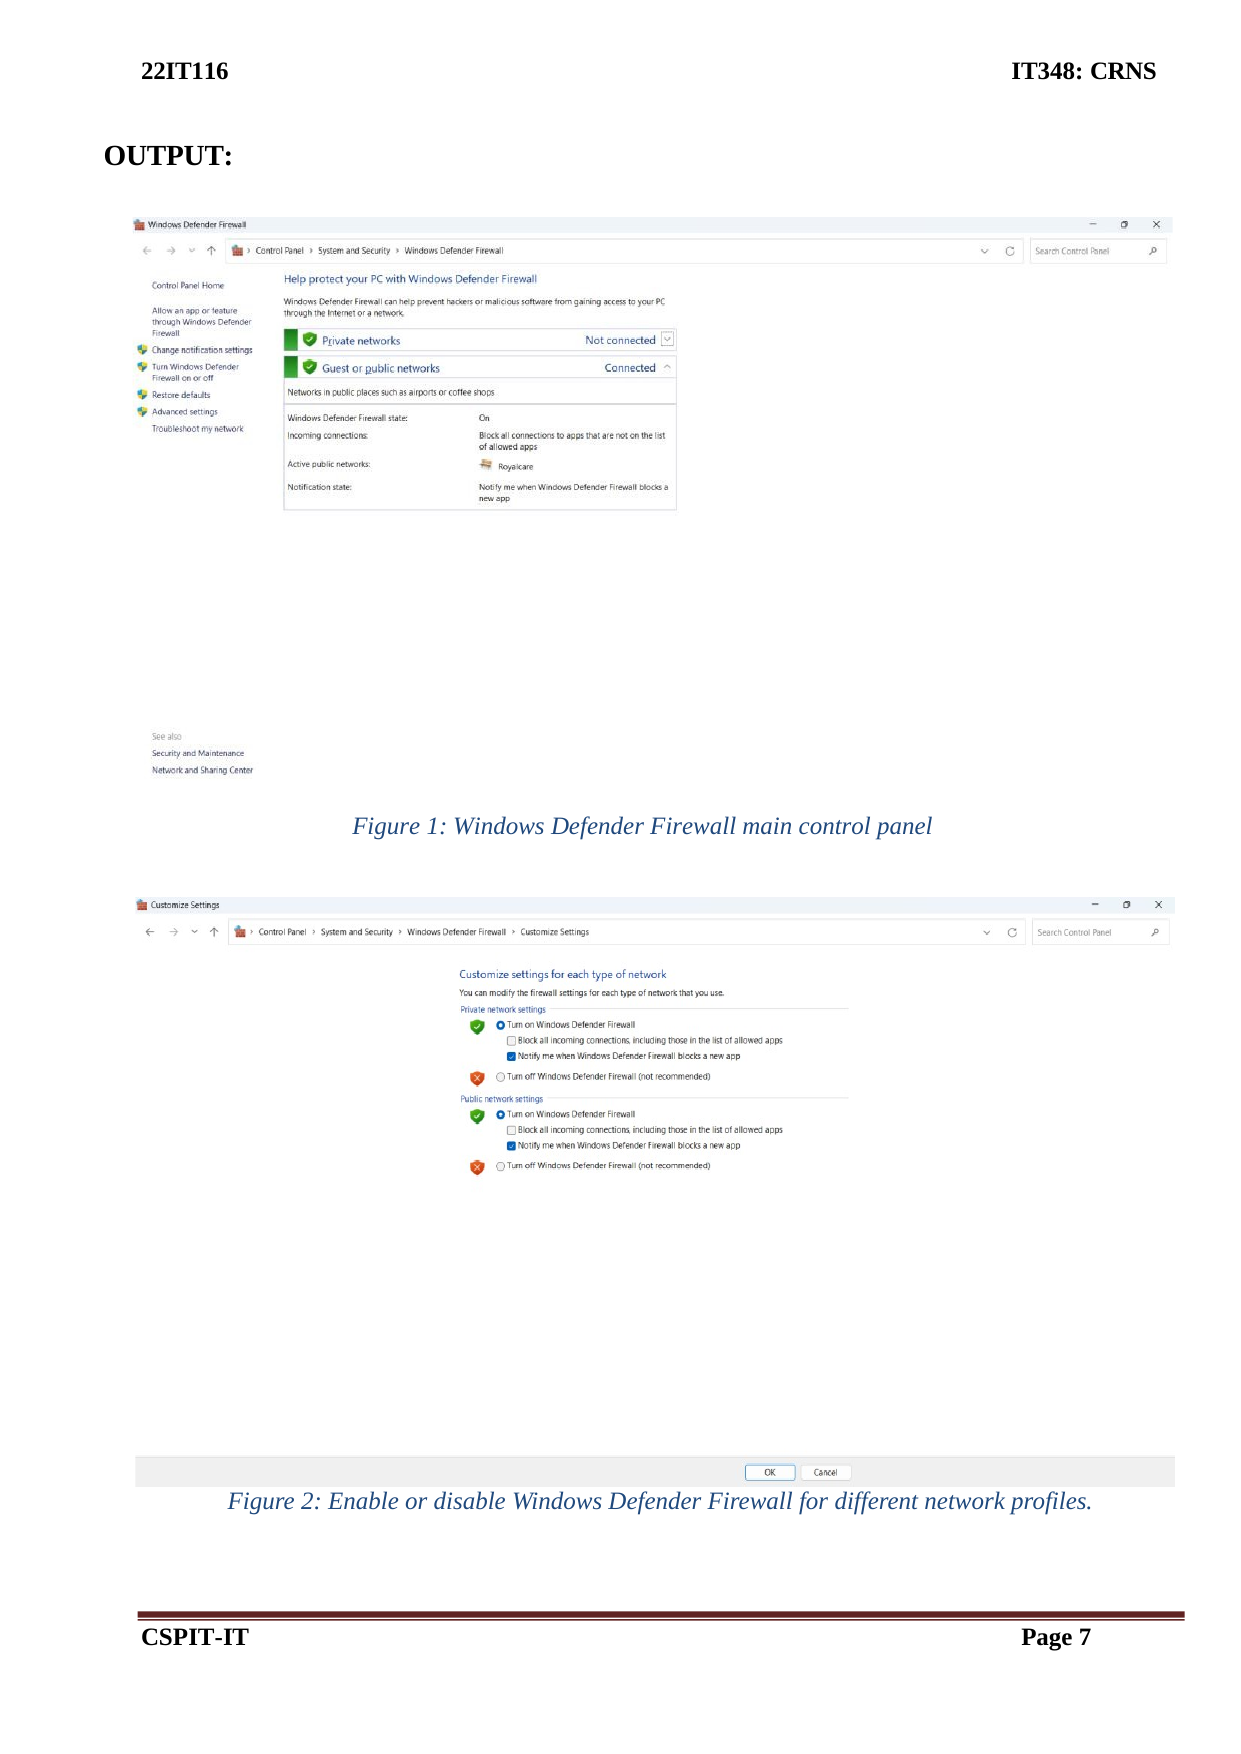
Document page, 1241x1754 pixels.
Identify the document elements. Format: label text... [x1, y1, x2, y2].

text OUTPUT: [103, 138, 1196, 171]
picture [135, 897, 1175, 1487]
text Figure 1: Windows Defender Firewall main control panel [135, 811, 1149, 840]
picture [132, 217, 1173, 781]
text Figure 2: Enable or disable Windows Defender Firewall for different network profiles. [133, 1486, 1188, 1515]
